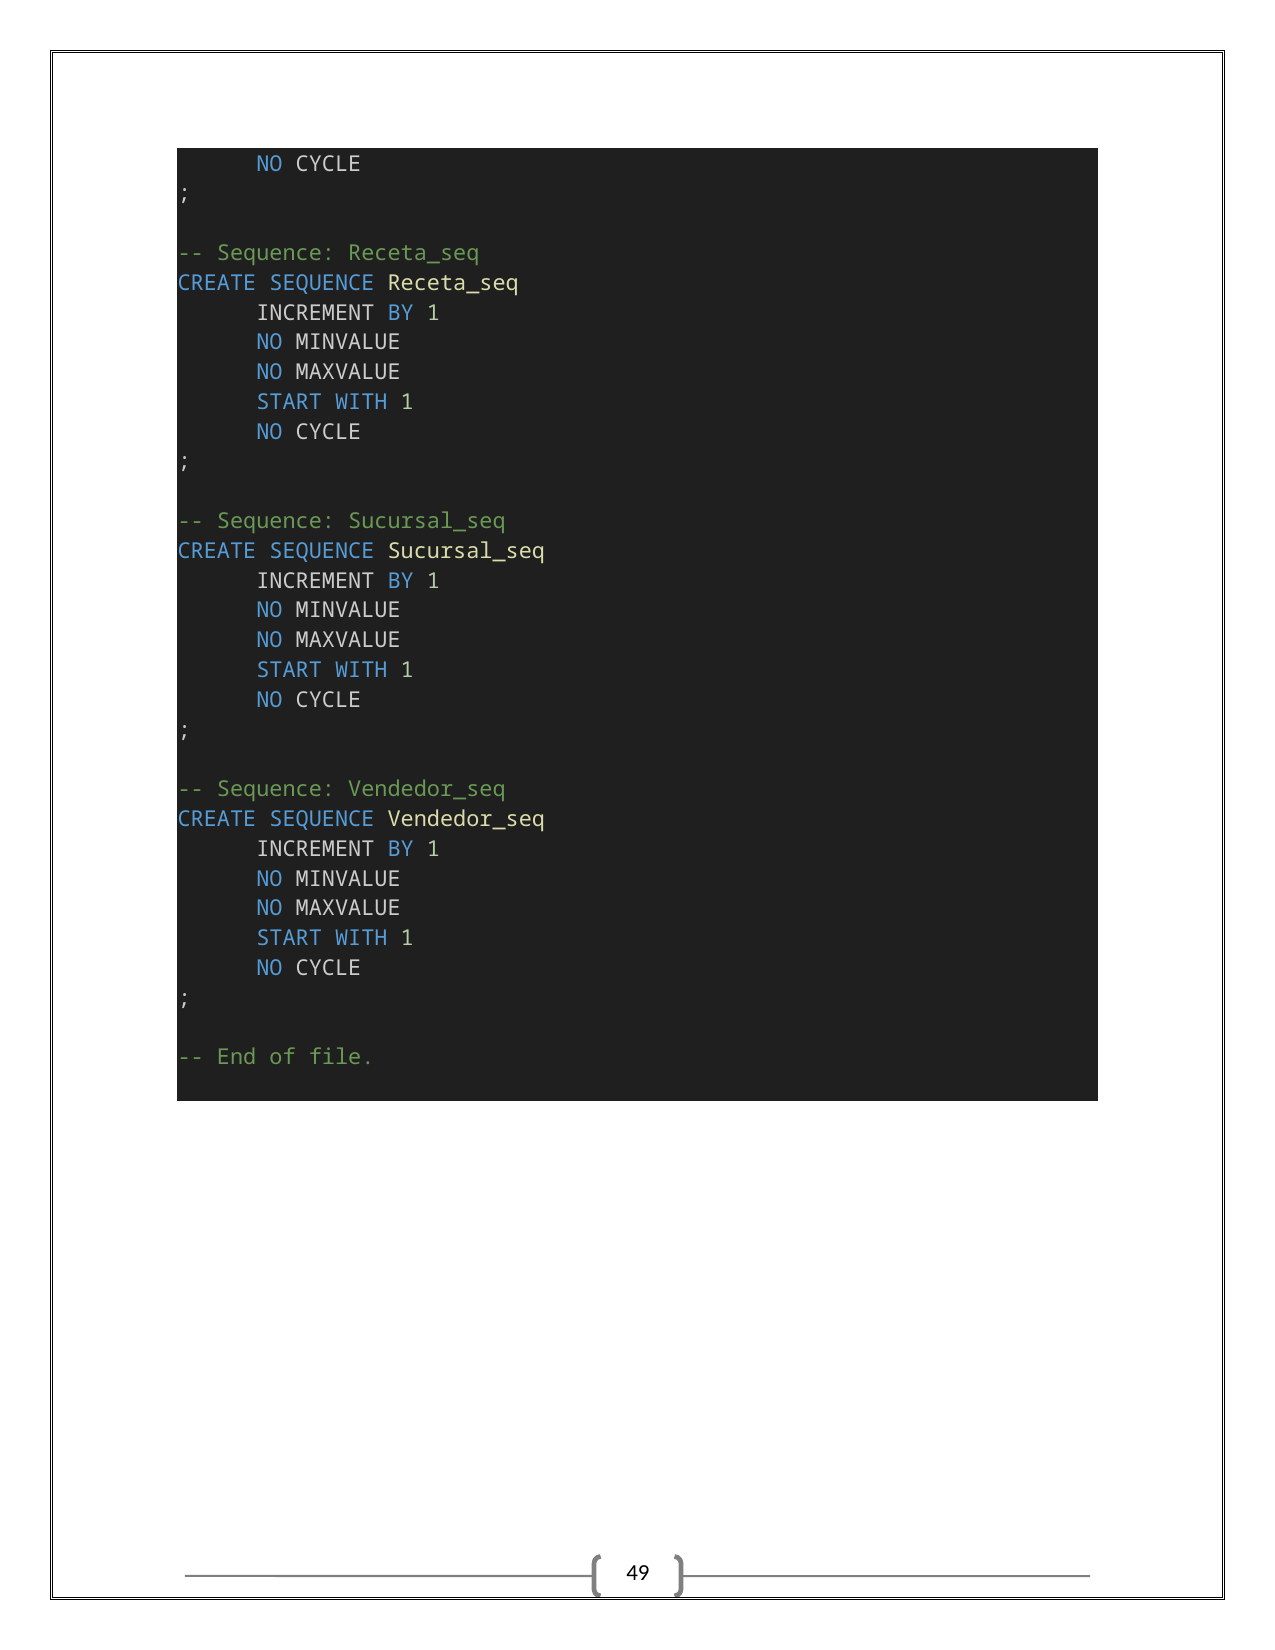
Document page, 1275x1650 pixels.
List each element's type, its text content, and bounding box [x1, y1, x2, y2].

text NO MINVALUE [177, 863, 1098, 892]
text ; [177, 982, 1098, 1012]
text ; [177, 177, 1098, 207]
text CREATE SEQUENCE Receta_seq [177, 267, 1098, 297]
text NO MAXVALUE [177, 624, 1098, 654]
text INCREMENT BY 1 [177, 297, 1098, 326]
text -- Sequence: Vendedor_seq [177, 773, 1098, 803]
text CREATE SEQUENCE Vendedor_seq [177, 803, 1098, 833]
text NO MINVALUE [177, 326, 1098, 356]
text INCREMENT BY 1 [177, 565, 1098, 594]
text NO CYCLE [177, 952, 1098, 982]
text NO MAXVALUE [177, 892, 1098, 922]
text NO CYCLE [177, 148, 1098, 177]
text NO MAXVALUE [177, 356, 1098, 386]
text -- Sequence: Receta_seq [177, 237, 1098, 267]
text ; [177, 446, 1098, 475]
text START WITH 1 [177, 922, 1098, 952]
text NO CYCLE [177, 416, 1098, 446]
text INCREMENT BY 1 [177, 833, 1098, 863]
text -- Sequence: Sucursal_seq [177, 505, 1098, 535]
text NO MINVALUE [177, 594, 1098, 624]
text NO CYCLE [177, 684, 1098, 714]
text START WITH 1 [177, 654, 1098, 684]
text ; [177, 714, 1098, 743]
text -- End of file. [177, 1041, 1098, 1071]
text START WITH 1 [177, 386, 1098, 416]
text CREATE SEQUENCE Sucursal_seq [177, 535, 1098, 565]
